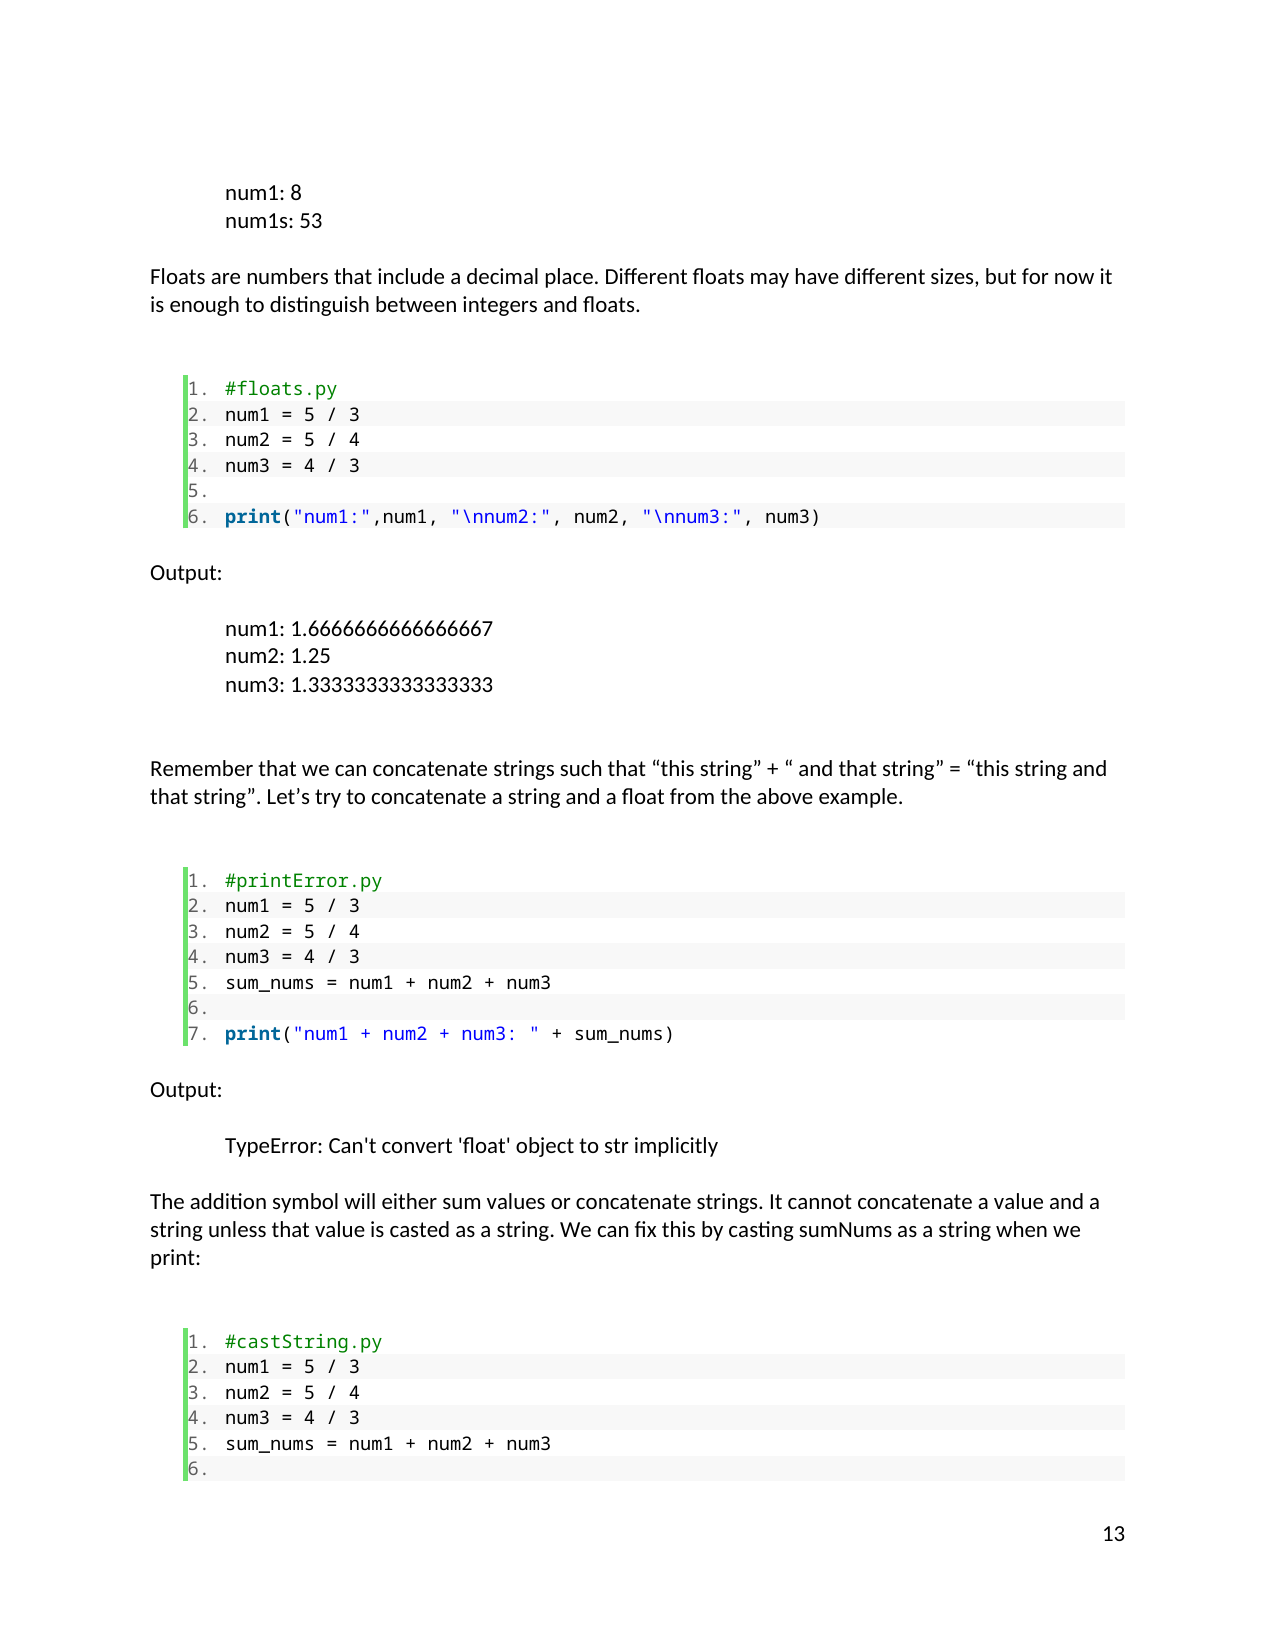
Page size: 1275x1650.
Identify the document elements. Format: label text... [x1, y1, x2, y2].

text Floats are numbers that include a decimal place. Different floats may have different sizes, but for now it is enough to distinguish between integers and floats. [150, 262, 1125, 318]
text Remember that we can concatenate strings such that “this string” + “ and that string” = “this string and that string”. Let’s try to concatenate a string and a float from the above example. [150, 754, 1125, 810]
list num1 = 5 / 3 [188, 1354, 1125, 1379]
list num3 = 4 / 3 [188, 943, 1125, 969]
text num1s: 53 [225, 206, 1125, 234]
list num2 = 5 / 4 [188, 918, 1125, 943]
list num3 = 4 / 3 [188, 452, 1125, 477]
list #printError.py [188, 867, 1125, 892]
text num2: 1.25 [225, 642, 1125, 670]
list num3 = 4 / 3 [188, 1405, 1125, 1430]
text num1: 1.6666666666666667 [225, 614, 1125, 642]
list sum_nums = num1 + num2 + num3 [188, 1430, 1125, 1456]
list #floats.py [188, 375, 1125, 401]
list num1 = 5 / 3 [188, 401, 1125, 426]
list print("num1:",num1, "\nnum2:", num2, "\nnum3:", num3) [188, 503, 1125, 528]
text TypeError: Can't convert 'float' object to str implicitly [150, 1131, 1125, 1159]
text num1: 8 [225, 178, 1125, 206]
text Output: [150, 1075, 1125, 1103]
list #castString.py [188, 1328, 1125, 1354]
text Output: [150, 558, 1125, 586]
text The addition symbol will either sum values or concatenate strings. It cannot concatenate a value and a string unless that value is casted as a string. We can fix this by casting sumNums as a string when we print: [150, 1187, 1125, 1271]
list print("num1 + num2 + num3: " + sum_nums) [188, 1020, 1125, 1046]
list num2 = 5 / 4 [188, 1379, 1125, 1405]
list num2 = 5 / 4 [188, 426, 1125, 452]
text num3: 1.3333333333333333 [225, 670, 1125, 698]
list sum_nums = num1 + num2 + num3 [188, 969, 1125, 994]
list num1 = 5 / 3 [188, 892, 1125, 918]
